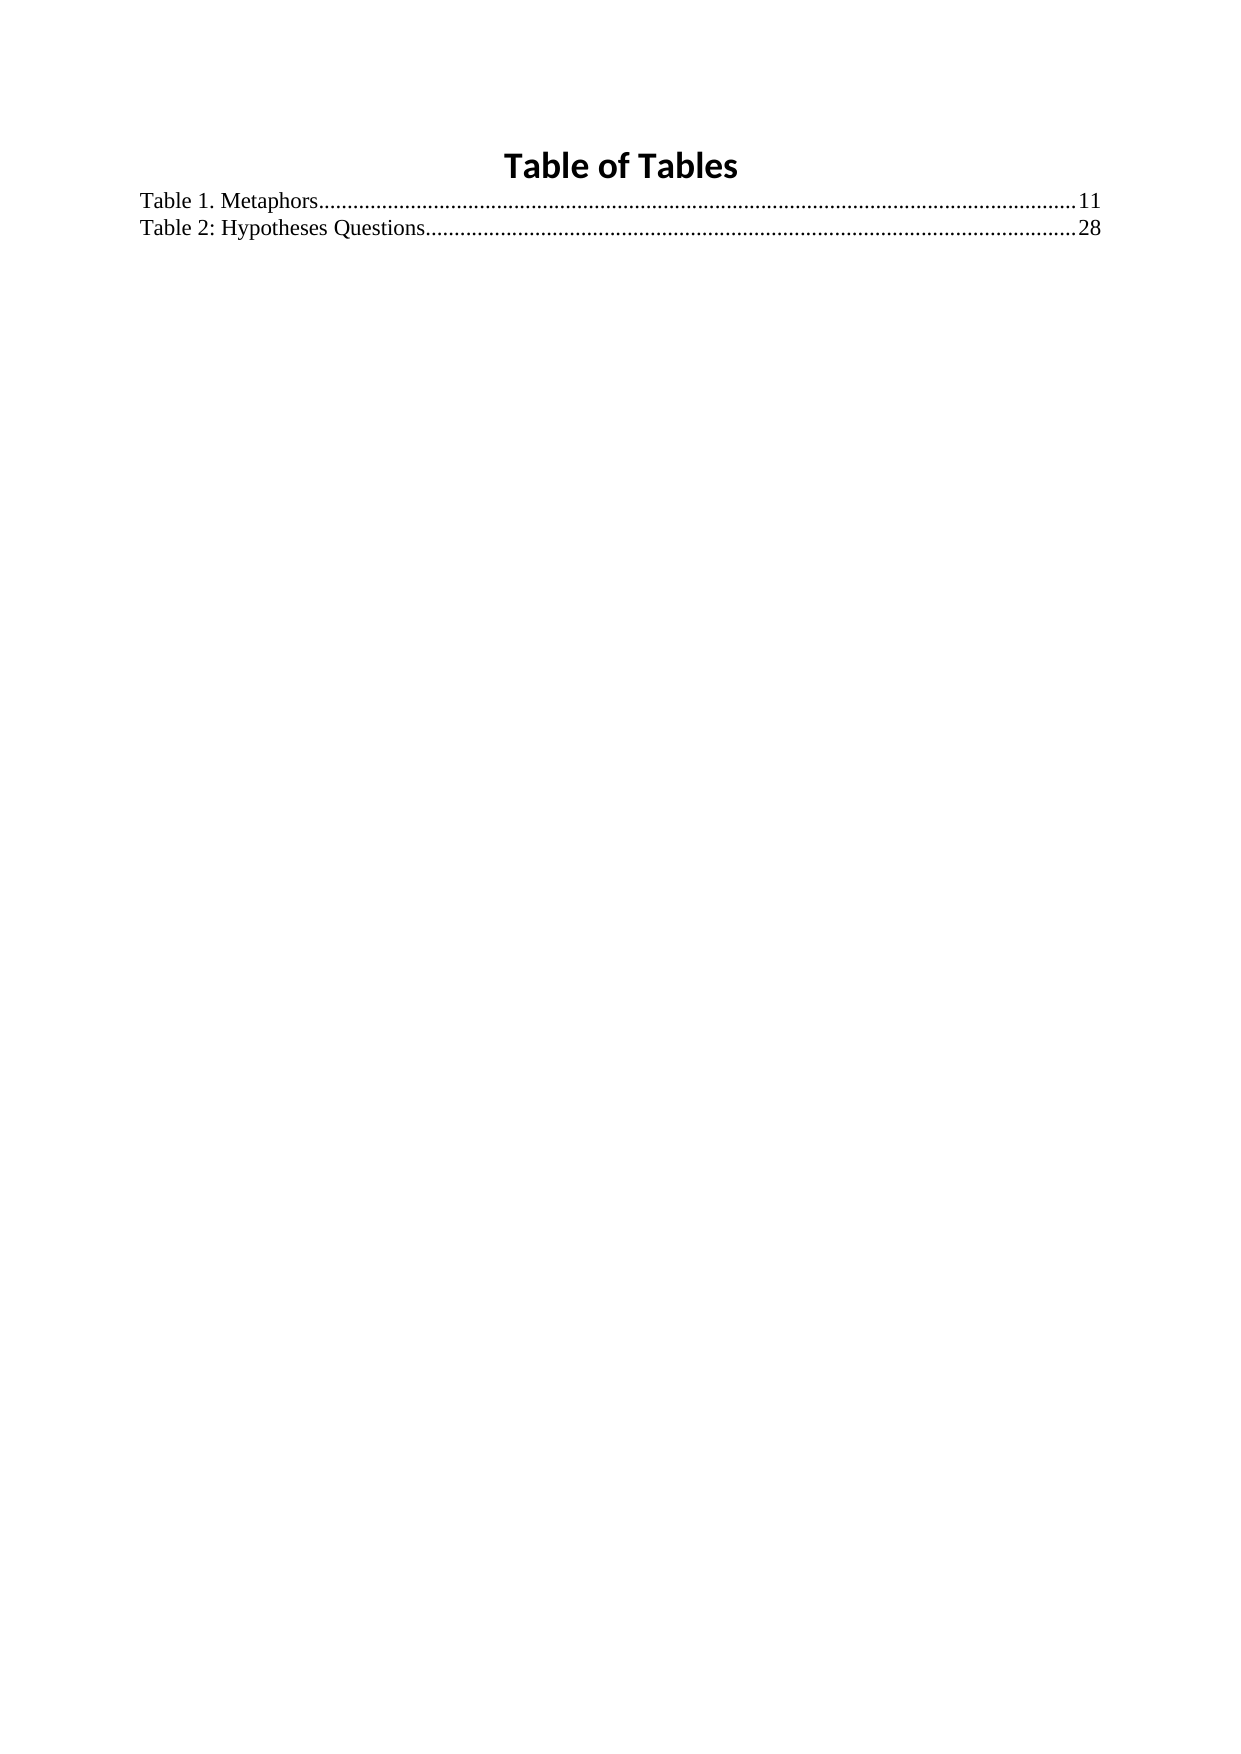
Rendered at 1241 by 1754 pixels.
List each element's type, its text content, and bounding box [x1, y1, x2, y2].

subtitle Table of Tables [139, 142, 1103, 187]
text Table 1. Metaphors 11 [139, 187, 1103, 214]
text Table 2: Hypotheses Questions 28 [139, 214, 1103, 240]
